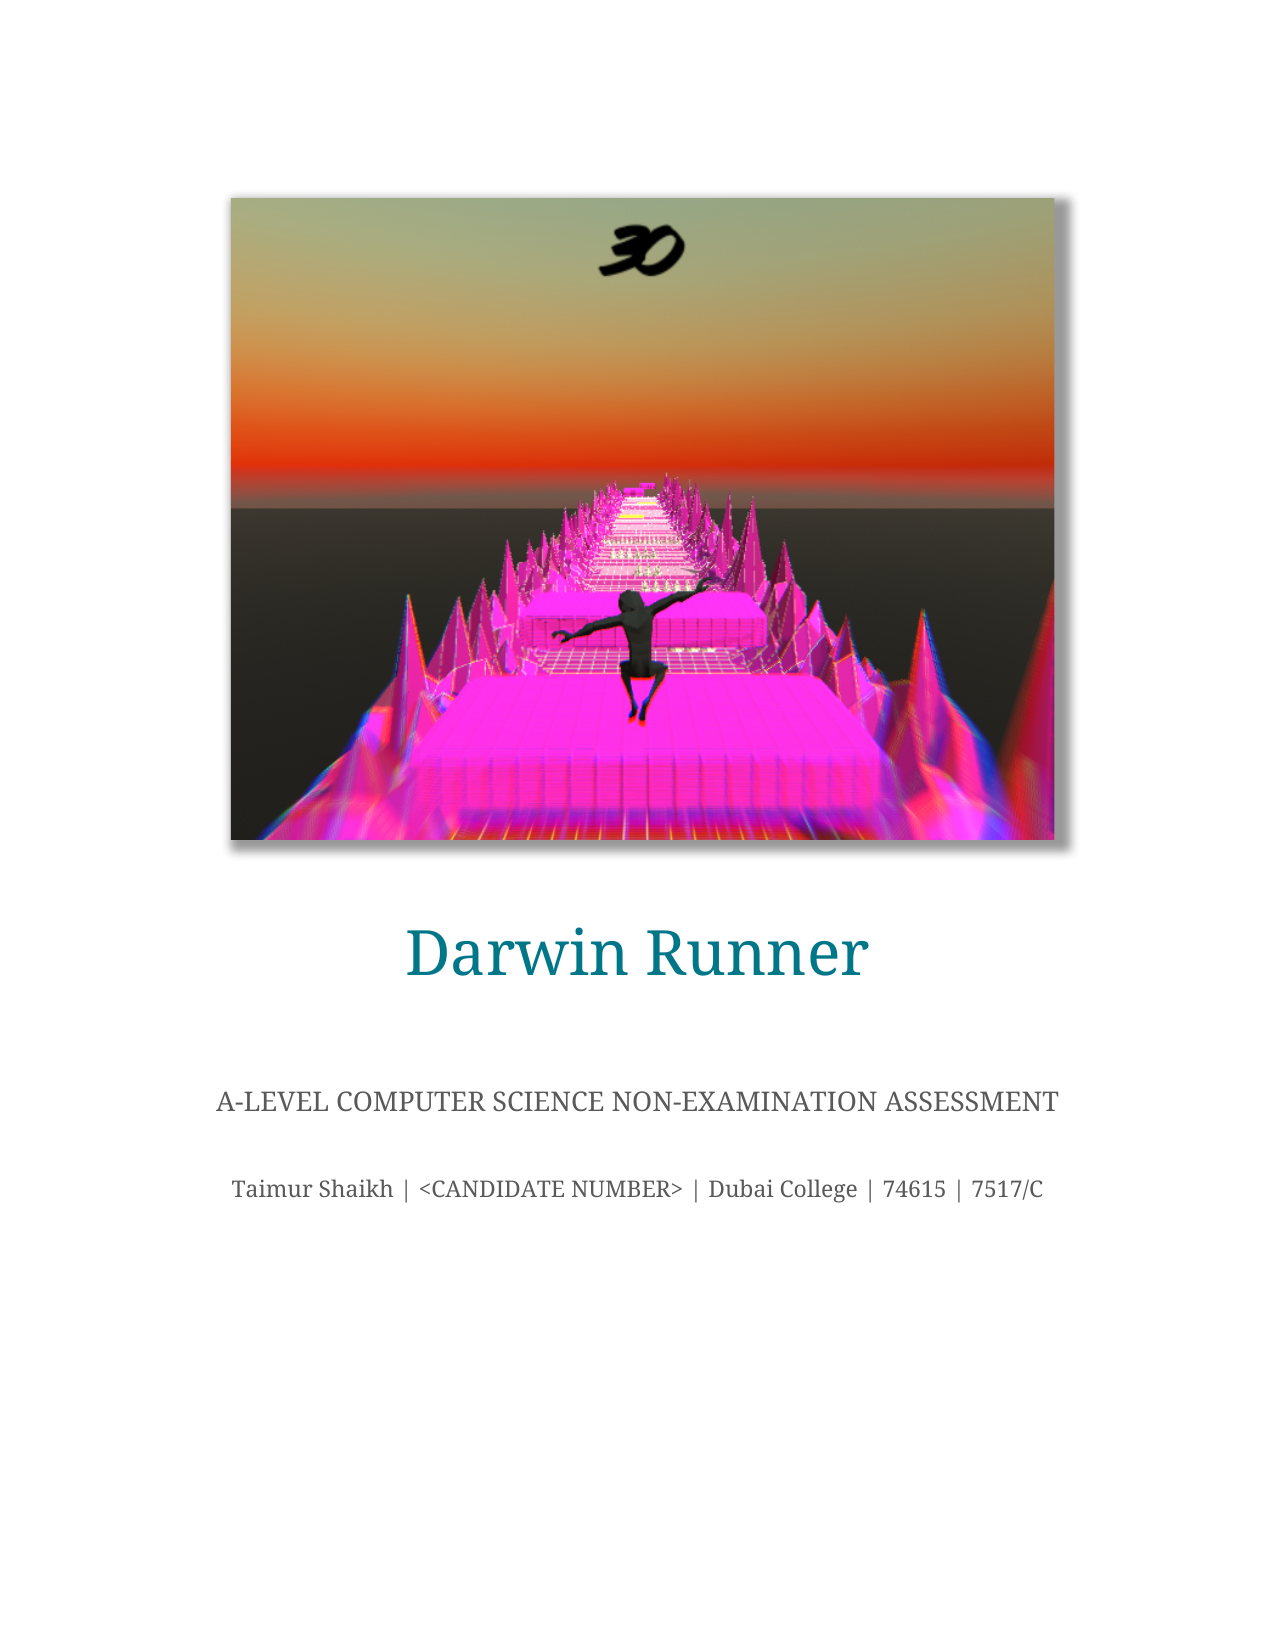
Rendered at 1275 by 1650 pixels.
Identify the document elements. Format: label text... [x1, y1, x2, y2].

picture [230, 198, 1055, 840]
title Darwin Runner [187, 908, 1087, 993]
subtitle A-LEVEL Computer Science Non-Examination Assessment [187, 1083, 1087, 1119]
text Taimur Shaikh | <CANDIDATE NUMBER> | Dubai College | 74615 | 7517/C [187, 1173, 1087, 1204]
